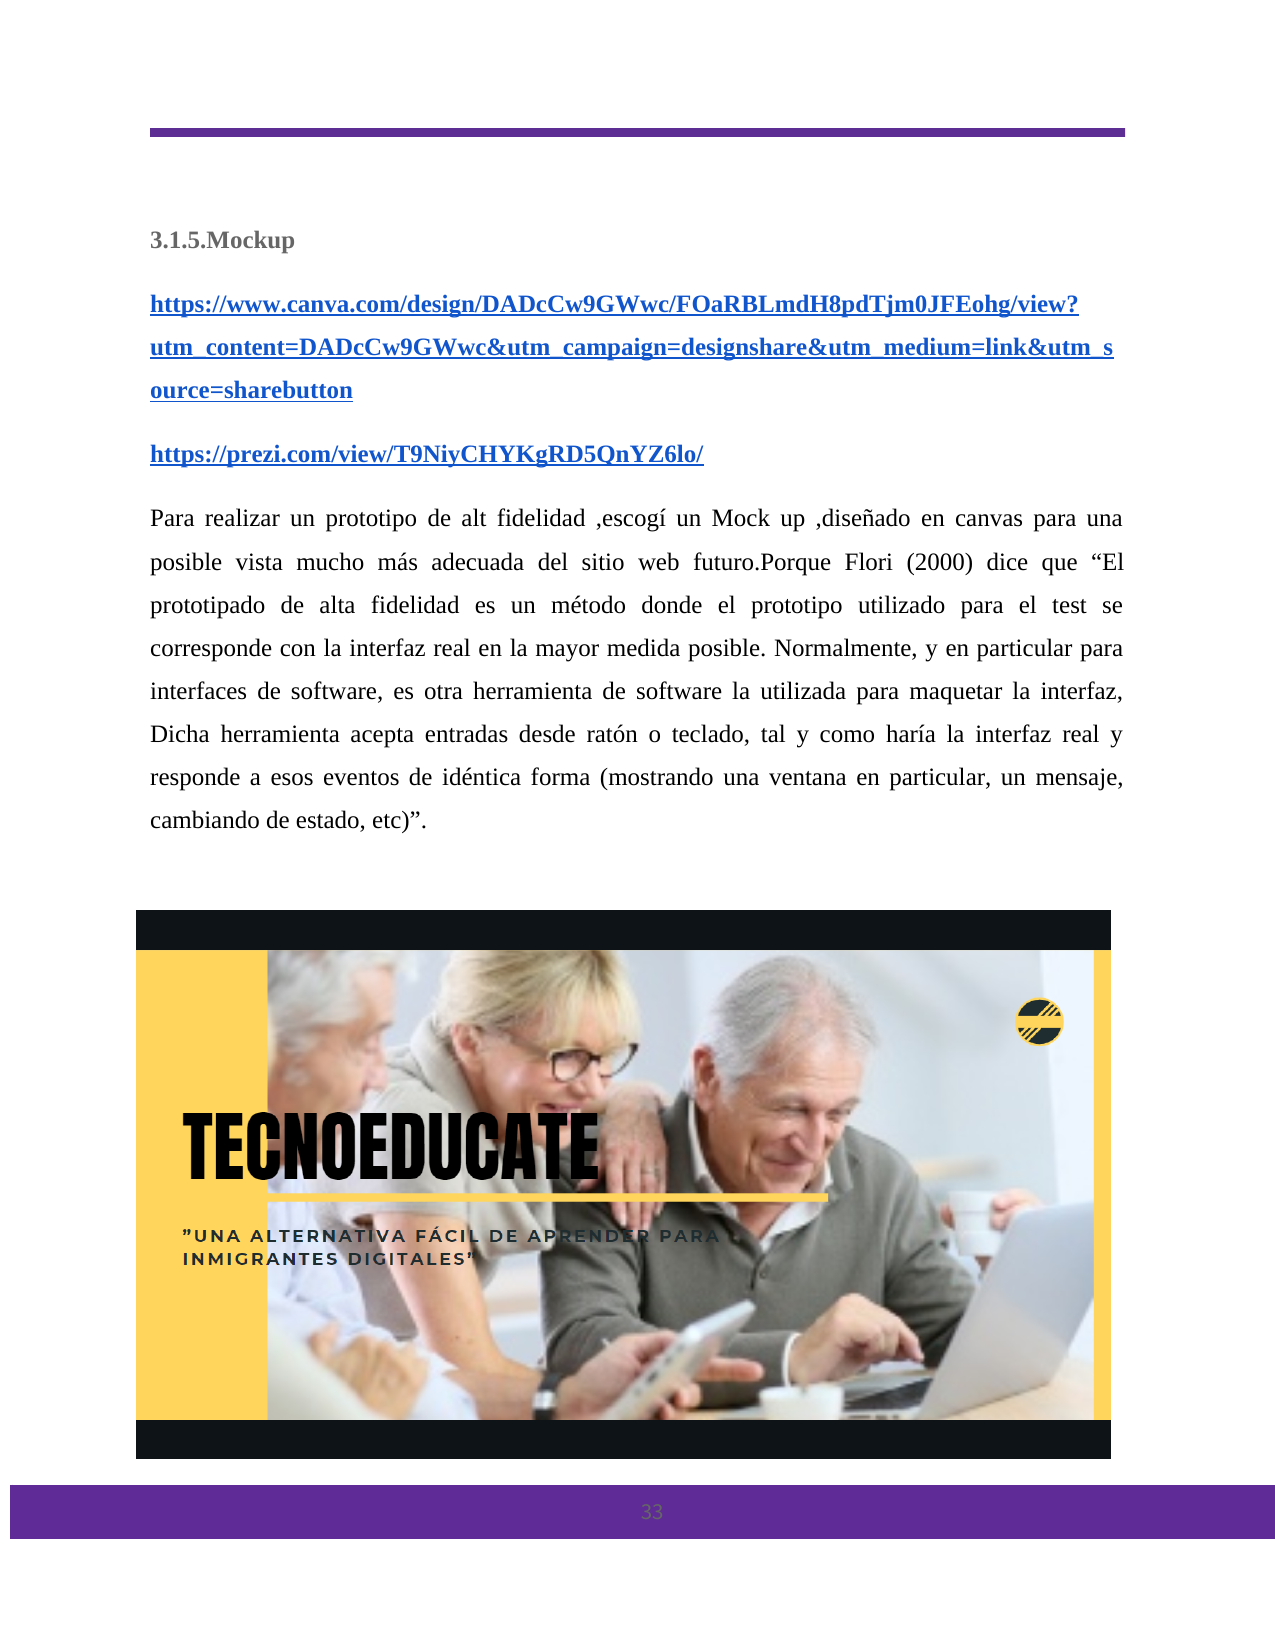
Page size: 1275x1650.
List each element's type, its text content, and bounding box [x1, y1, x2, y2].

text https://prezi.com/view/T9NiyCHYKgRD5QnYZ6lo/ [150, 439, 1125, 468]
text Para realizar un prototipo de alt fidelidad ,escogí un Mock up ,diseñado en canvas para una posible vista mucho más adecuada del sitio web futuro.Porque Flori (2000) dice que “El prototipado de alta fidelidad es un método donde el prototipo utilizado para el test se corresponde con la interfaz real en la mayor medida posible. Normalmente, y en particular para interfaces de software, es otra herramienta de software la utilizada para maquetar la interfaz, Dicha herramienta acepta entradas desde ratón o teclado, tal y como haría la interfaz real y responde a esos eventos de idéntica forma (mostrando una ventana en particular, un mensaje, cambiando de estado, etc)”. [150, 503, 1125, 834]
picture [150, 128, 1125, 137]
picture [136, 910, 1111, 1459]
text 3.1.5.Mockup [150, 225, 1125, 254]
text https://www.canva.com/design/DADcCw9GWwc/FOaRBLmdH8pdTjm0JFEohg/view?utm_content=DADcCw9GWwc&utm_campaign=designshare&utm_medium=link&utm_source=sharebutton [150, 289, 1125, 404]
